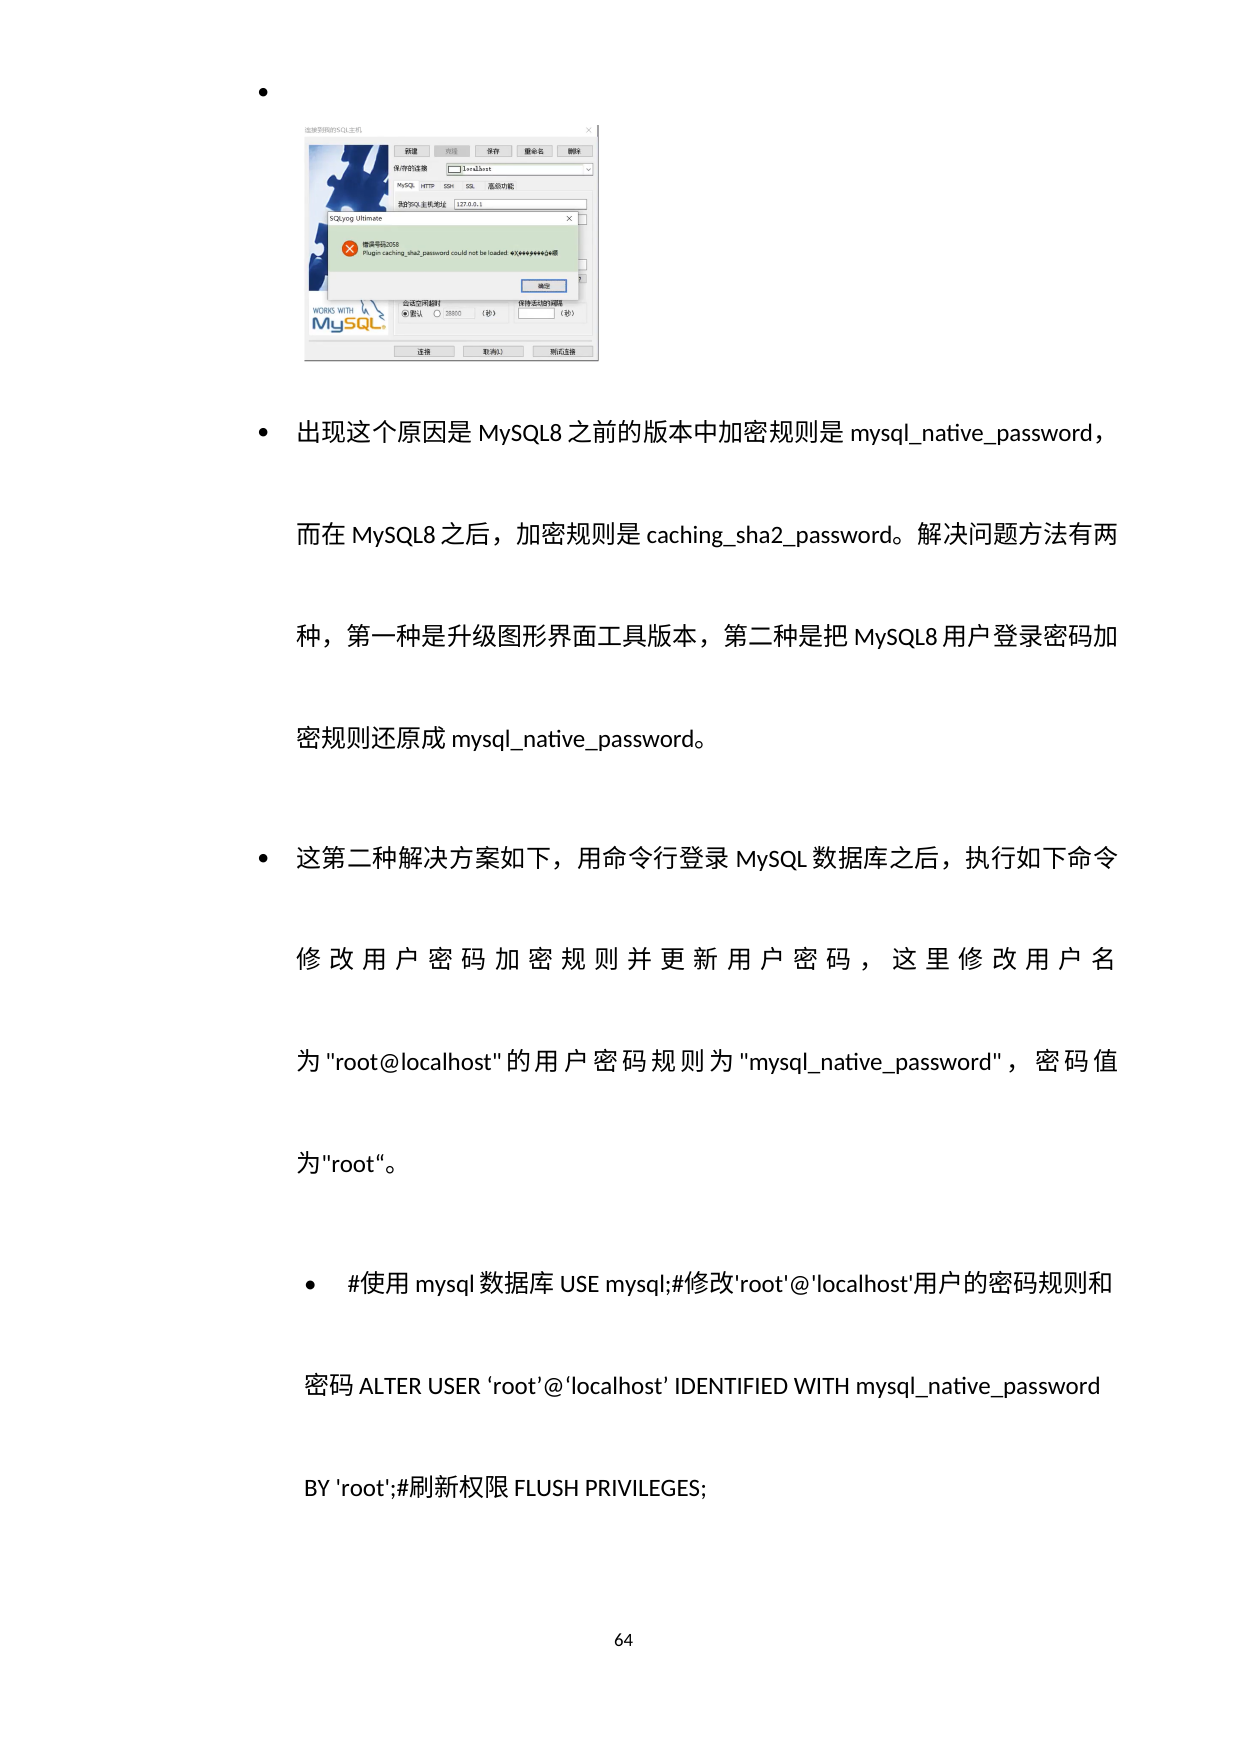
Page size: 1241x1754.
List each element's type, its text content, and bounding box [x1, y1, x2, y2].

list 这第二种解决方案如下，用命令行登录MySQL数据库之后，执行如下命令修改用户密码加密规则并更新用户密码，这里修改用户名为"root@localhost"的用户密码规则为"mysql_native_password"，密码值为"root“。 [259, 822, 1118, 1196]
text • #使用mysql数据库USE mysql;#修改'root'@'localhost'用户的密码规则和密码ALTER USER ‘root’@‘localhost’ IDENTIFIED WITH mysql_native_password BY 'root';#刷新权限FLUSH PRIVILEGES; [304, 1248, 1118, 1519]
picture [303, 125, 599, 362]
list 出现这个原因是MySQL8之前的版本中加密规则是mysql_native_password，而在MySQL8之后，加密规则是caching_sha2_password。解决问题方法有两种，第一种是升级图形界面工具版本，第二种是把MySQL8用户登录密码加密规则还原成mysql_native_password。 [259, 397, 1118, 770]
